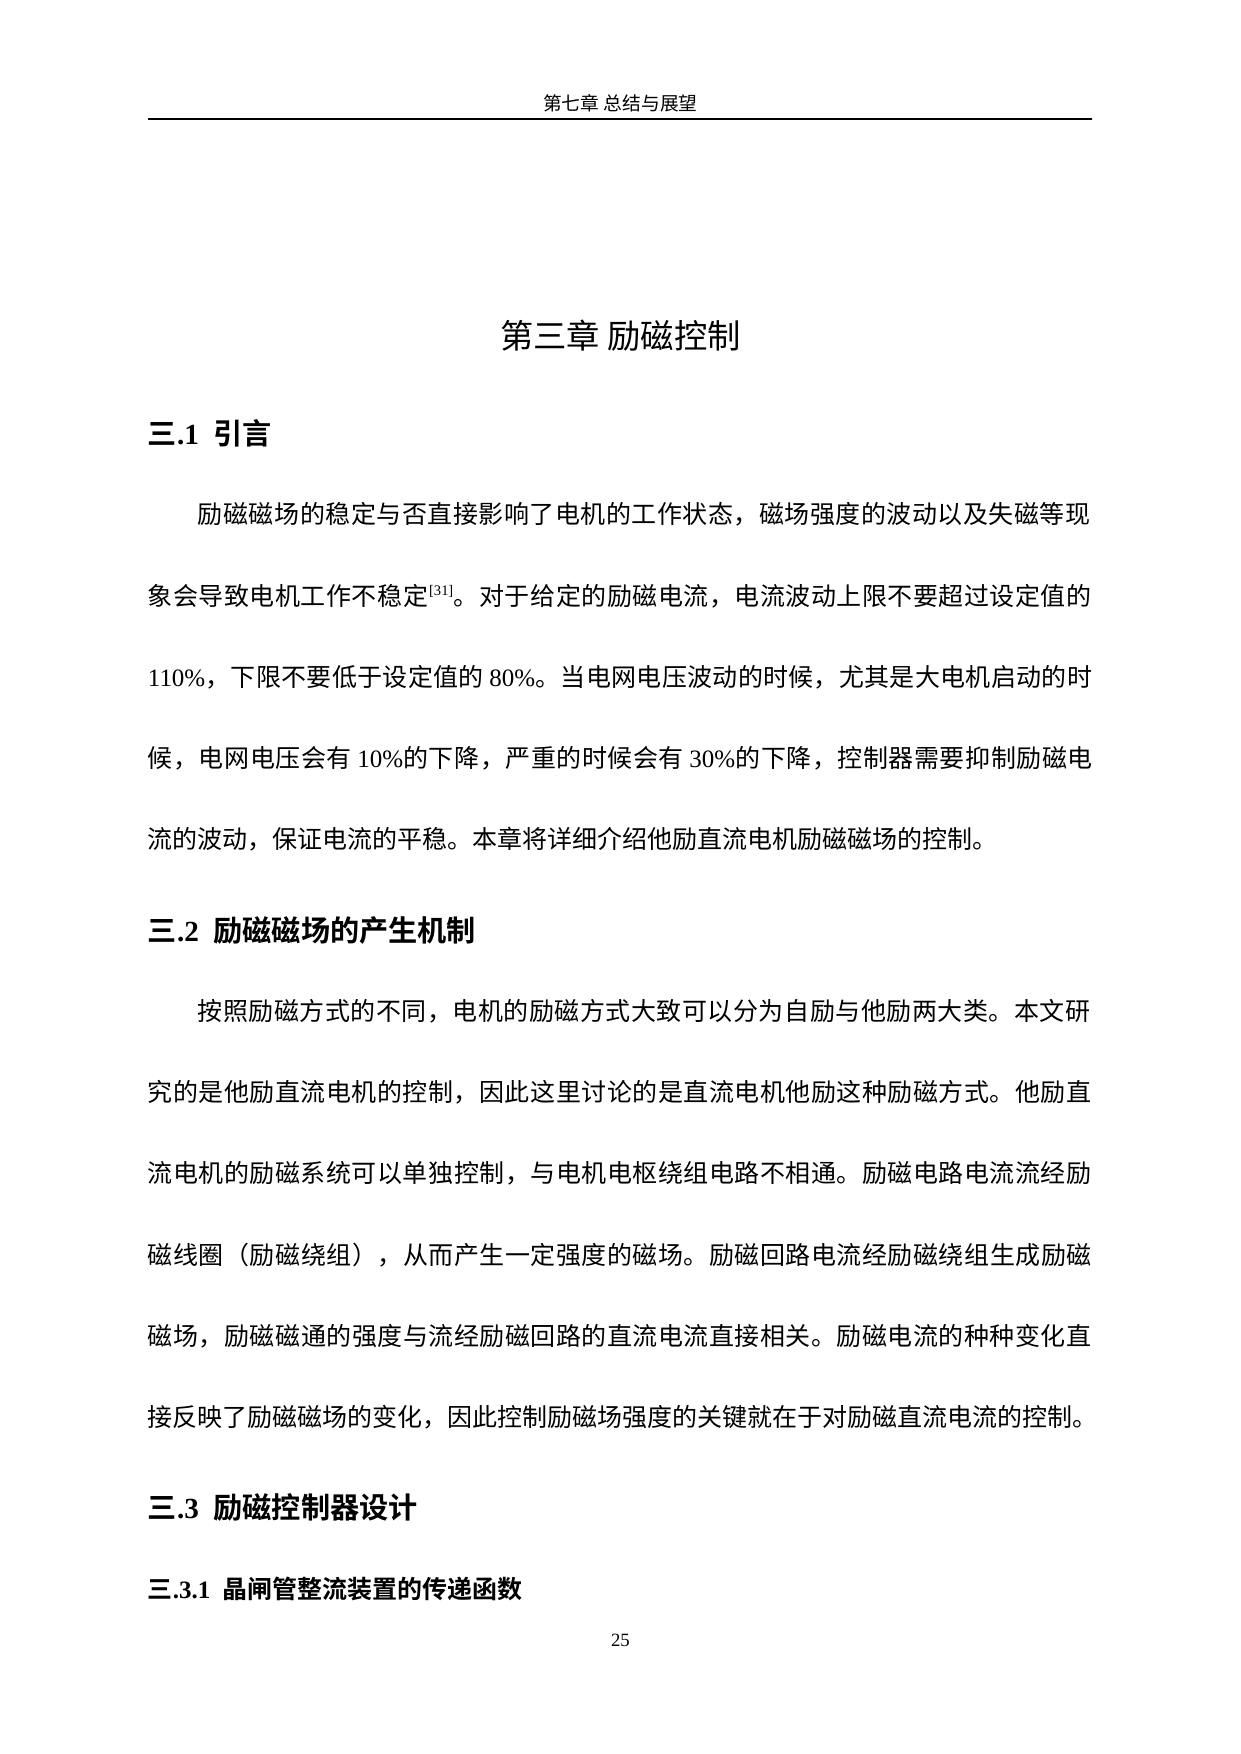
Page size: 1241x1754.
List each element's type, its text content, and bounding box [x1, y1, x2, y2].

text 按照励磁方式的不同，电机的励磁方式大致可以分为自励与他励两大类。本文研究的是他励直流电机的控制，因此这里讨论的是直流电机他励这种励磁方式。他励直流电机的励磁系统可以单独控制，与电机电枢绕组电路不相通。励磁电路电流流经励磁线圈（励磁绕组），从而产生一定强度的磁场。励磁回路电流经励磁绕组生成励磁磁场，励磁磁通的强度与流经励磁回路的直流电流直接相关。励磁电流的种种变化直接反映了励磁磁场的变化，因此控制励磁场强度的关键就在于对励磁直流电流的控制。 [148, 977, 1092, 1448]
subtitle 励磁控制 [148, 302, 1092, 367]
text 励磁磁场的稳定与否直接影响了电机的工作状态，磁场强度的波动以及失磁等现象会导致电机工作不稳定[31]。对于给定的励磁电流，电流波动上限不要超过设定值的110%，下限不要低于设定值的80%。当电网电压波动的时候，尤其是大电机启动的时候，电网电压会有10%的下降，严重的时候会有30%的下降，控制器需要抑制励磁电流的波动，保证电流的平稳。本章将详细介绍他励直流电机励磁磁场的控制。 [148, 481, 1092, 871]
subtitle 晶闸管整流装置的传递函数 [148, 1555, 1092, 1620]
subtitle 励磁控制器设计 [148, 1474, 1092, 1539]
subtitle 引言 [148, 399, 1092, 464]
subtitle 励磁磁场的产生机制 [148, 896, 1092, 961]
